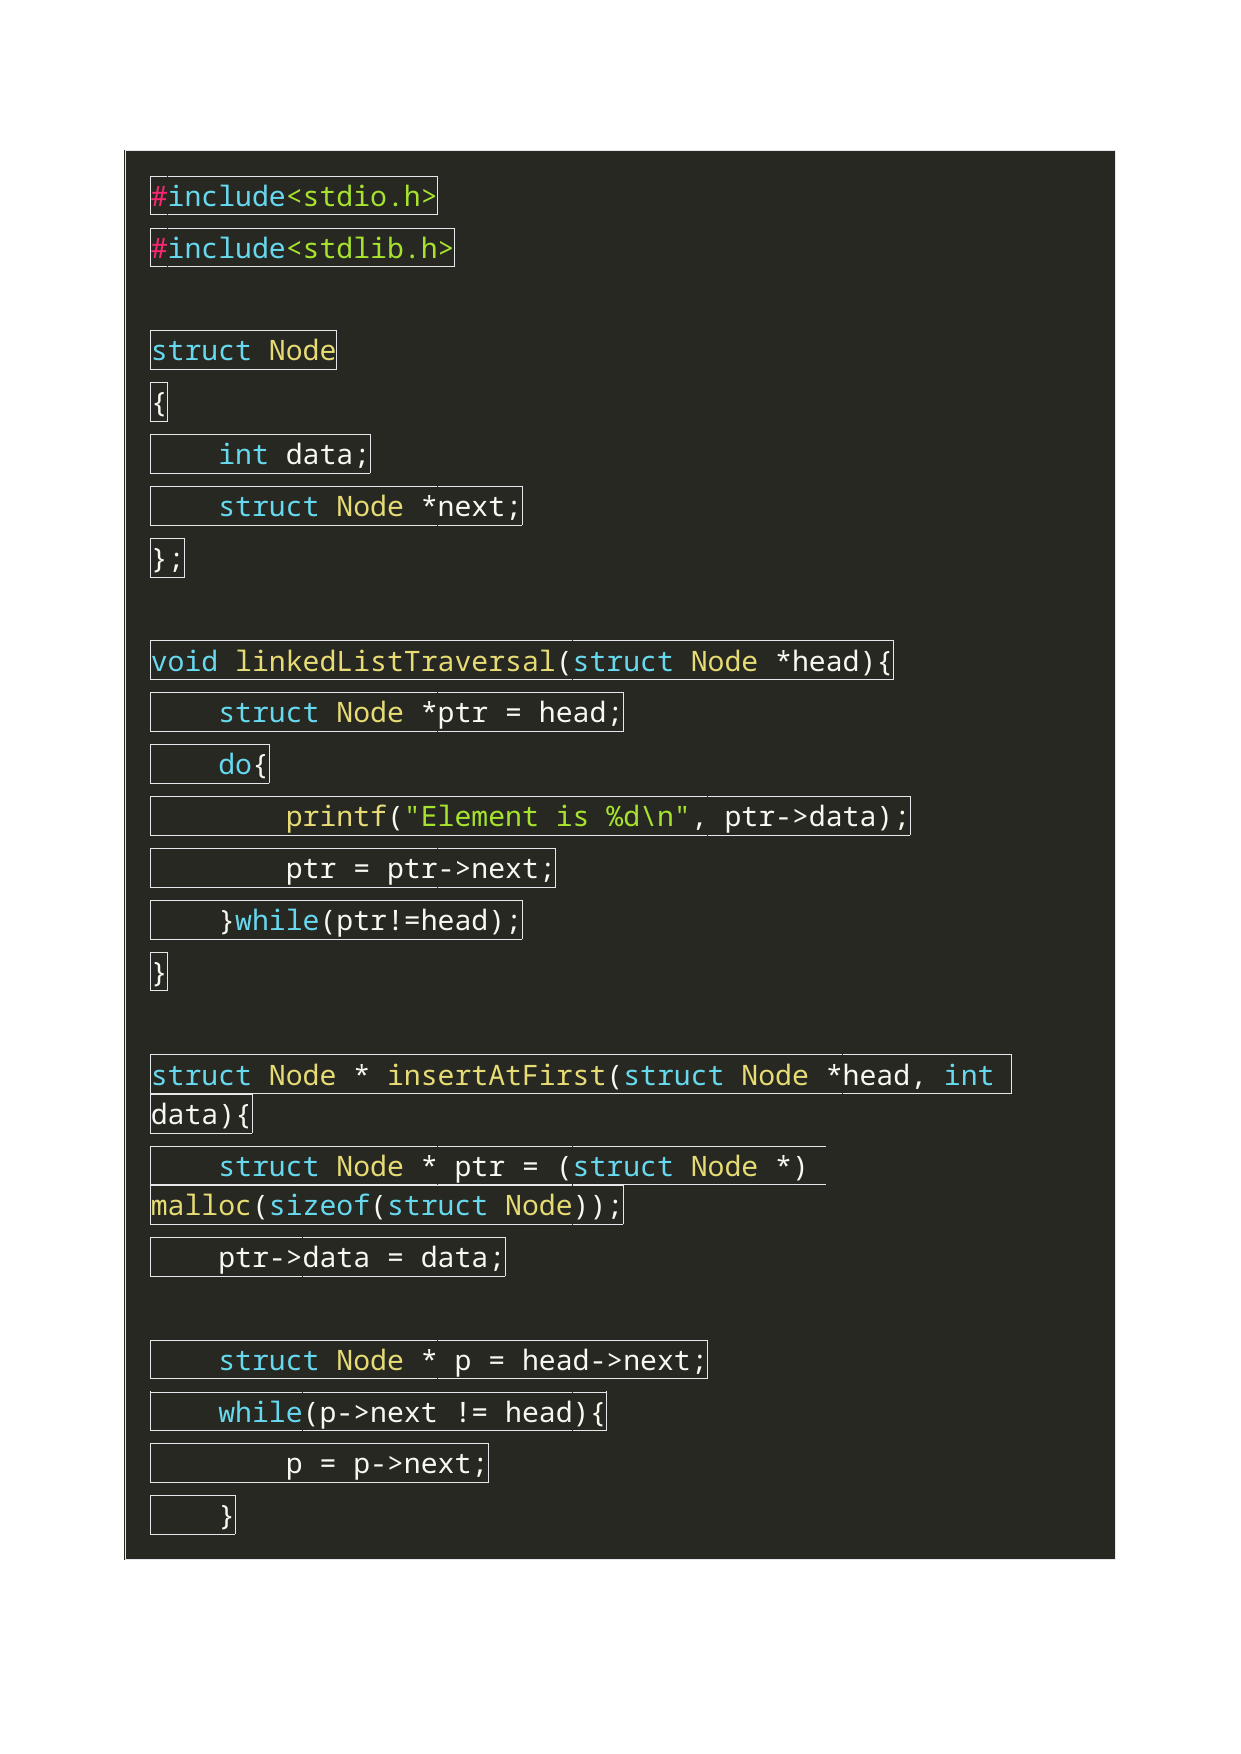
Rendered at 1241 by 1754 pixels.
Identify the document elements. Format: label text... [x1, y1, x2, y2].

text int data; [126, 408, 1115, 460]
text struct Node * ptr = (struct Node *) malloc(sizeof(struct Node)); [126, 1120, 1115, 1211]
text #include<stdlib.h> [126, 202, 1115, 254]
text ptr->data = data; [126, 1211, 1115, 1263]
text void linkedListTraversal(struct Node *head){ [126, 615, 1115, 667]
text while(p->next != head){ [126, 1366, 1115, 1418]
text struct Node *ptr = head; [126, 667, 1115, 718]
text }while(ptr!=head); [126, 874, 1115, 926]
text ptr = ptr->next; [126, 822, 1115, 874]
text struct Node * insertAtFirst(struct Node *head, int data){ [126, 1029, 1115, 1120]
text } [126, 926, 1115, 978]
text #include<stdio.h> [126, 151, 1115, 202]
text do{ [126, 718, 1115, 770]
text }; [126, 512, 1115, 564]
text printf("Element is %d\n", ptr->data); [126, 770, 1115, 822]
text struct Node *next; [126, 460, 1115, 512]
text { [126, 356, 1115, 408]
text struct Node [126, 304, 1115, 356]
text struct Node * p = head->next; [126, 1314, 1115, 1366]
text } [126, 1469, 1115, 1559]
text p = p->next; [126, 1418, 1115, 1469]
